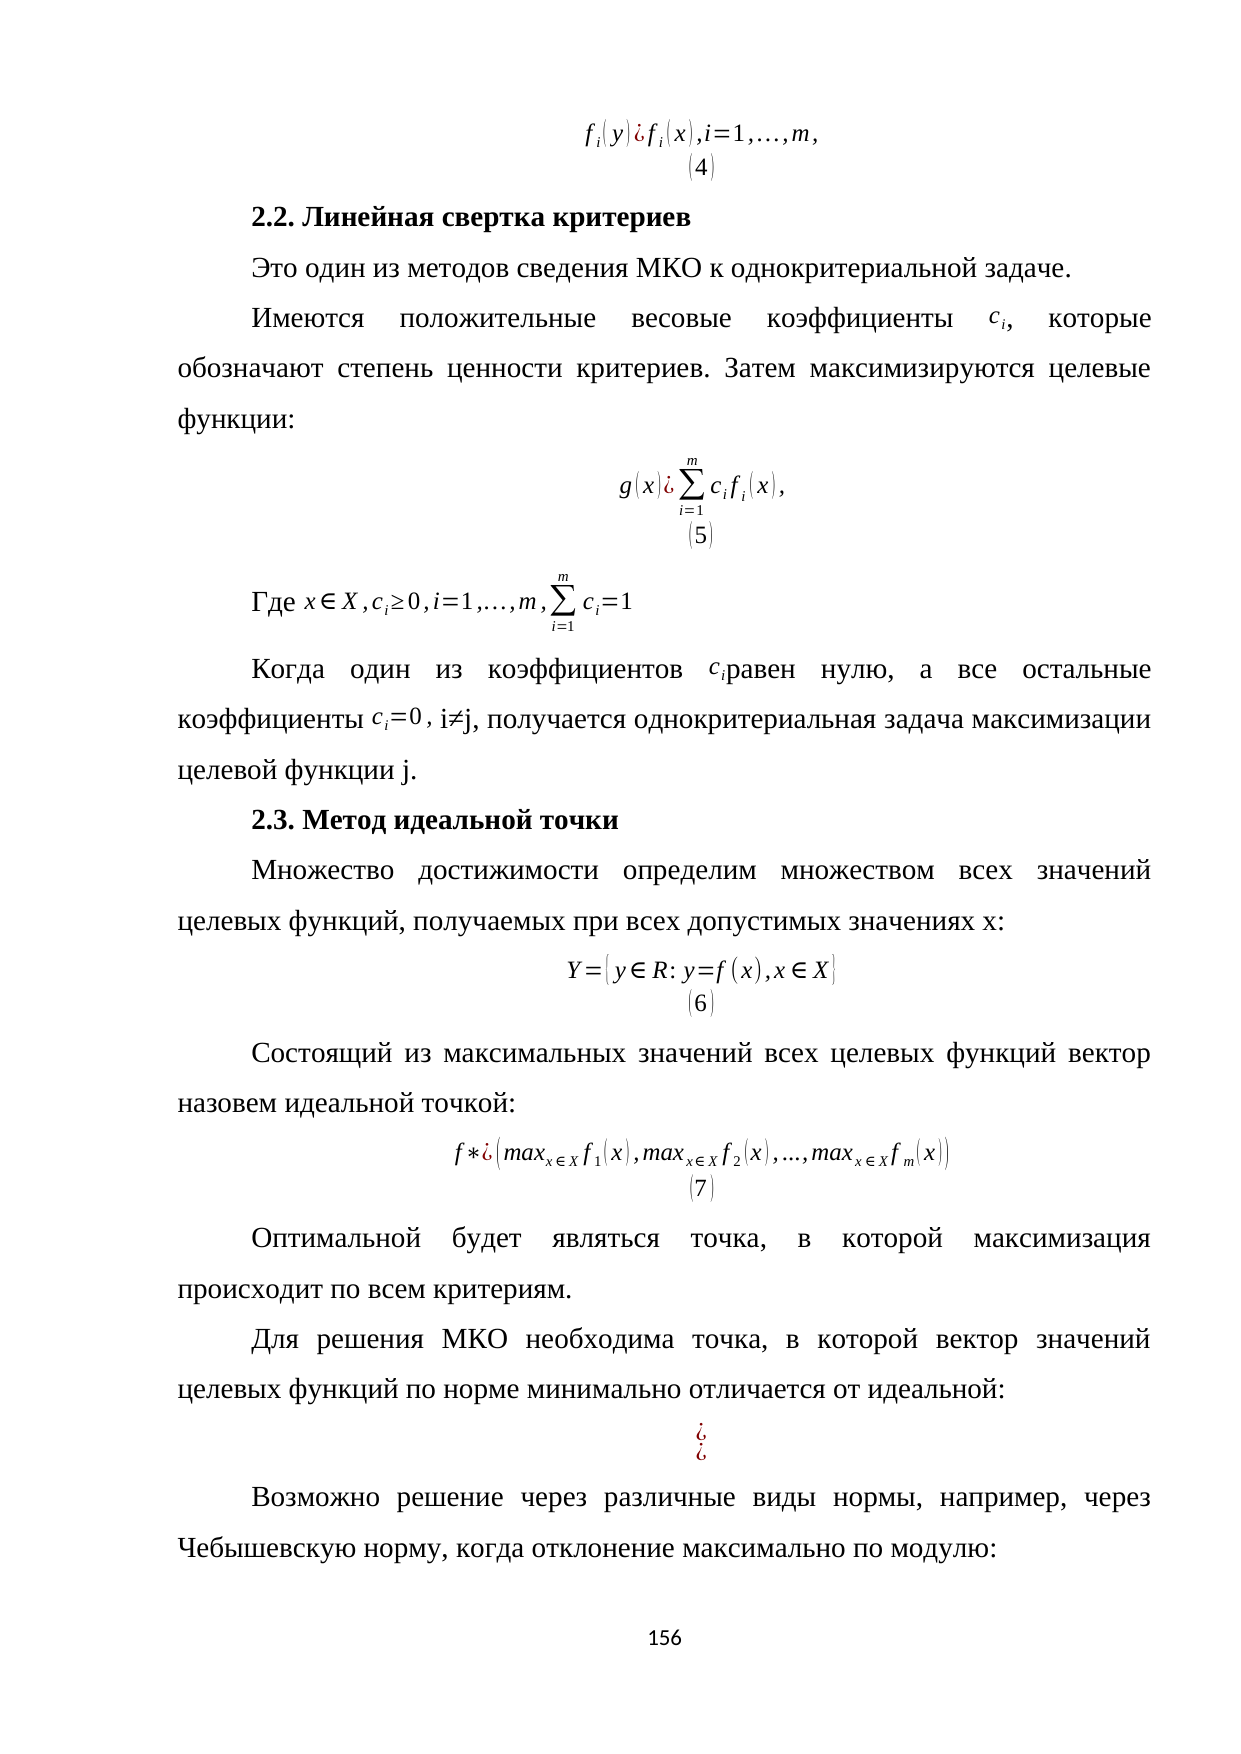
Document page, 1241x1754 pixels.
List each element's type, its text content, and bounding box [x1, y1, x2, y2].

text 2.3. Метод идеальной точки [177, 802, 1152, 836]
text Состоящий из максимальных значений всех целевых функций вектор назовем идеальной точкой: [177, 1035, 1152, 1119]
text Возможно решение через различные виды нормы, например, через Чебышевскую норму, когда отклонение максимально по модулю: [177, 1479, 1152, 1563]
text Когда один из коэффициентов равен нулю, а все остальные коэффициенты i≠j, получается однокритериальная задача максимизации целевой функции j. [177, 651, 1152, 785]
text Оптимальной будет являться точка, в которой максимизация происходит по всем критериям. [177, 1221, 1152, 1304]
text 2.2. Линейная свертка критериев [177, 199, 1152, 233]
text Имеются положительные весовые коэффициенты , которые обозначают степень ценности критериев. Затем максимизируются целевые функции: [177, 300, 1152, 434]
text Это один из методов сведения МКО к однокритериальной задаче. [177, 250, 1152, 283]
text Множество достижимости определим множеством всех значений целевых функций, получаемых при всех допустимых значениях х: [177, 852, 1152, 936]
text Для решения МКО необходима точка, в которой вектор значений целевых функций по норме минимально отличается от идеальной: [177, 1321, 1152, 1405]
text Где [177, 567, 1152, 634]
